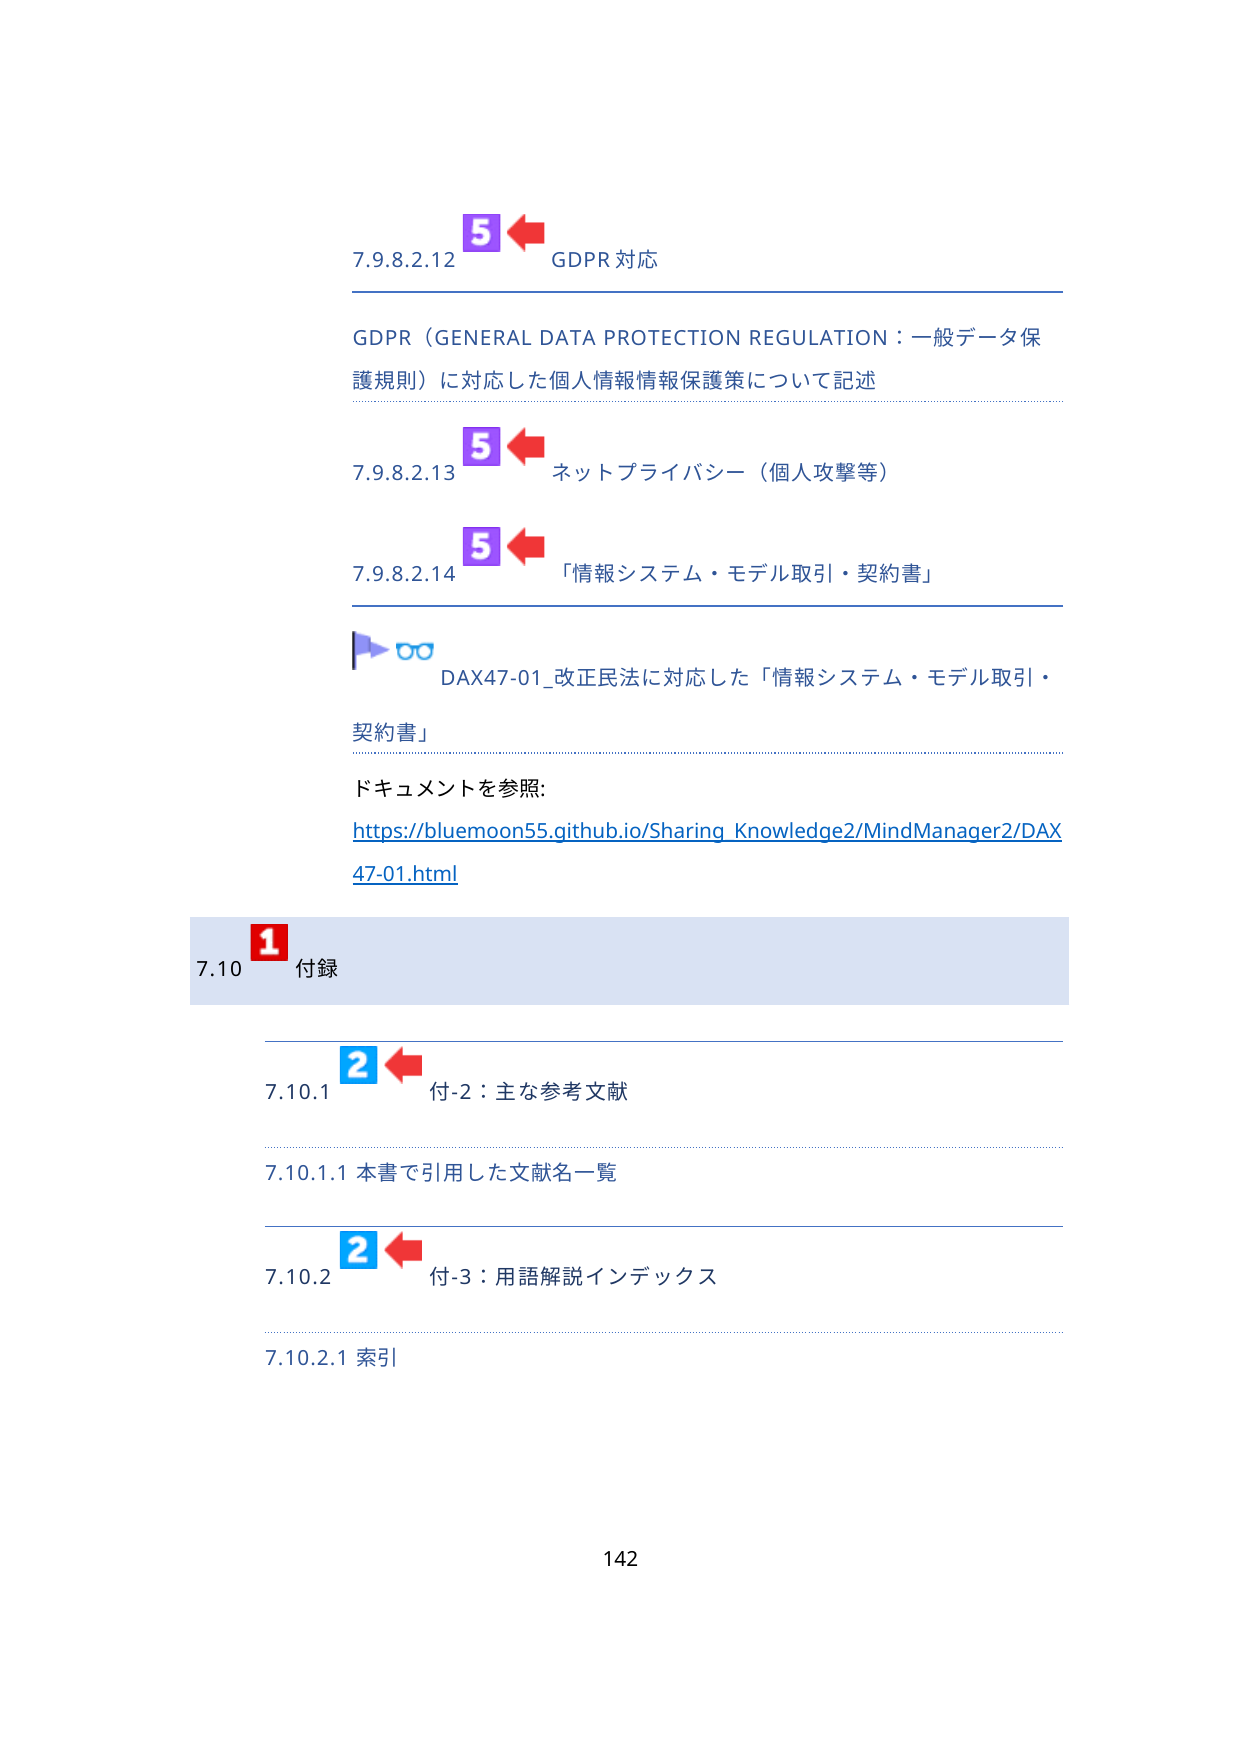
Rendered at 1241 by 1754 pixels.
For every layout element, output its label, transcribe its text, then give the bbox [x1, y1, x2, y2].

picture [506, 214, 545, 252]
text 付-2：主な参考文献 [265, 1042, 1063, 1121]
picture [250, 924, 288, 961]
text GDPR対応 [352, 214, 1063, 291]
picture [384, 1231, 422, 1269]
picture [339, 1046, 378, 1084]
picture [462, 527, 501, 566]
text DAX47-01_改正民法に対応した「情報システム・モデル取引・契約書」 [352, 632, 1063, 754]
picture [384, 1046, 422, 1084]
picture [462, 427, 501, 466]
text 付録 [196, 924, 1063, 998]
text GDPR（General Data Protection Regulation：一般データ保護規則）に対応した個人情報情報保護策について記述 [352, 318, 1063, 402]
picture [462, 214, 501, 252]
text 本書で引用した文献名一覧 [265, 1147, 1063, 1190]
picture [506, 527, 545, 566]
picture [352, 631, 390, 670]
picture [396, 631, 434, 670]
text 「情報システム・モデル取引・契約書」 [352, 528, 1063, 605]
text ネットプライバシー（個人攻撃等） [352, 428, 1063, 503]
picture [339, 1231, 378, 1269]
text ドキュメントを参照: https://bluemoon55.github.io/Sharing_Knowledge2/MindManager2/DAX47-01.html [352, 768, 1063, 892]
text 付-3：用語解説インデックス [265, 1227, 1063, 1306]
text 索引 [265, 1332, 1063, 1375]
picture [506, 427, 545, 466]
